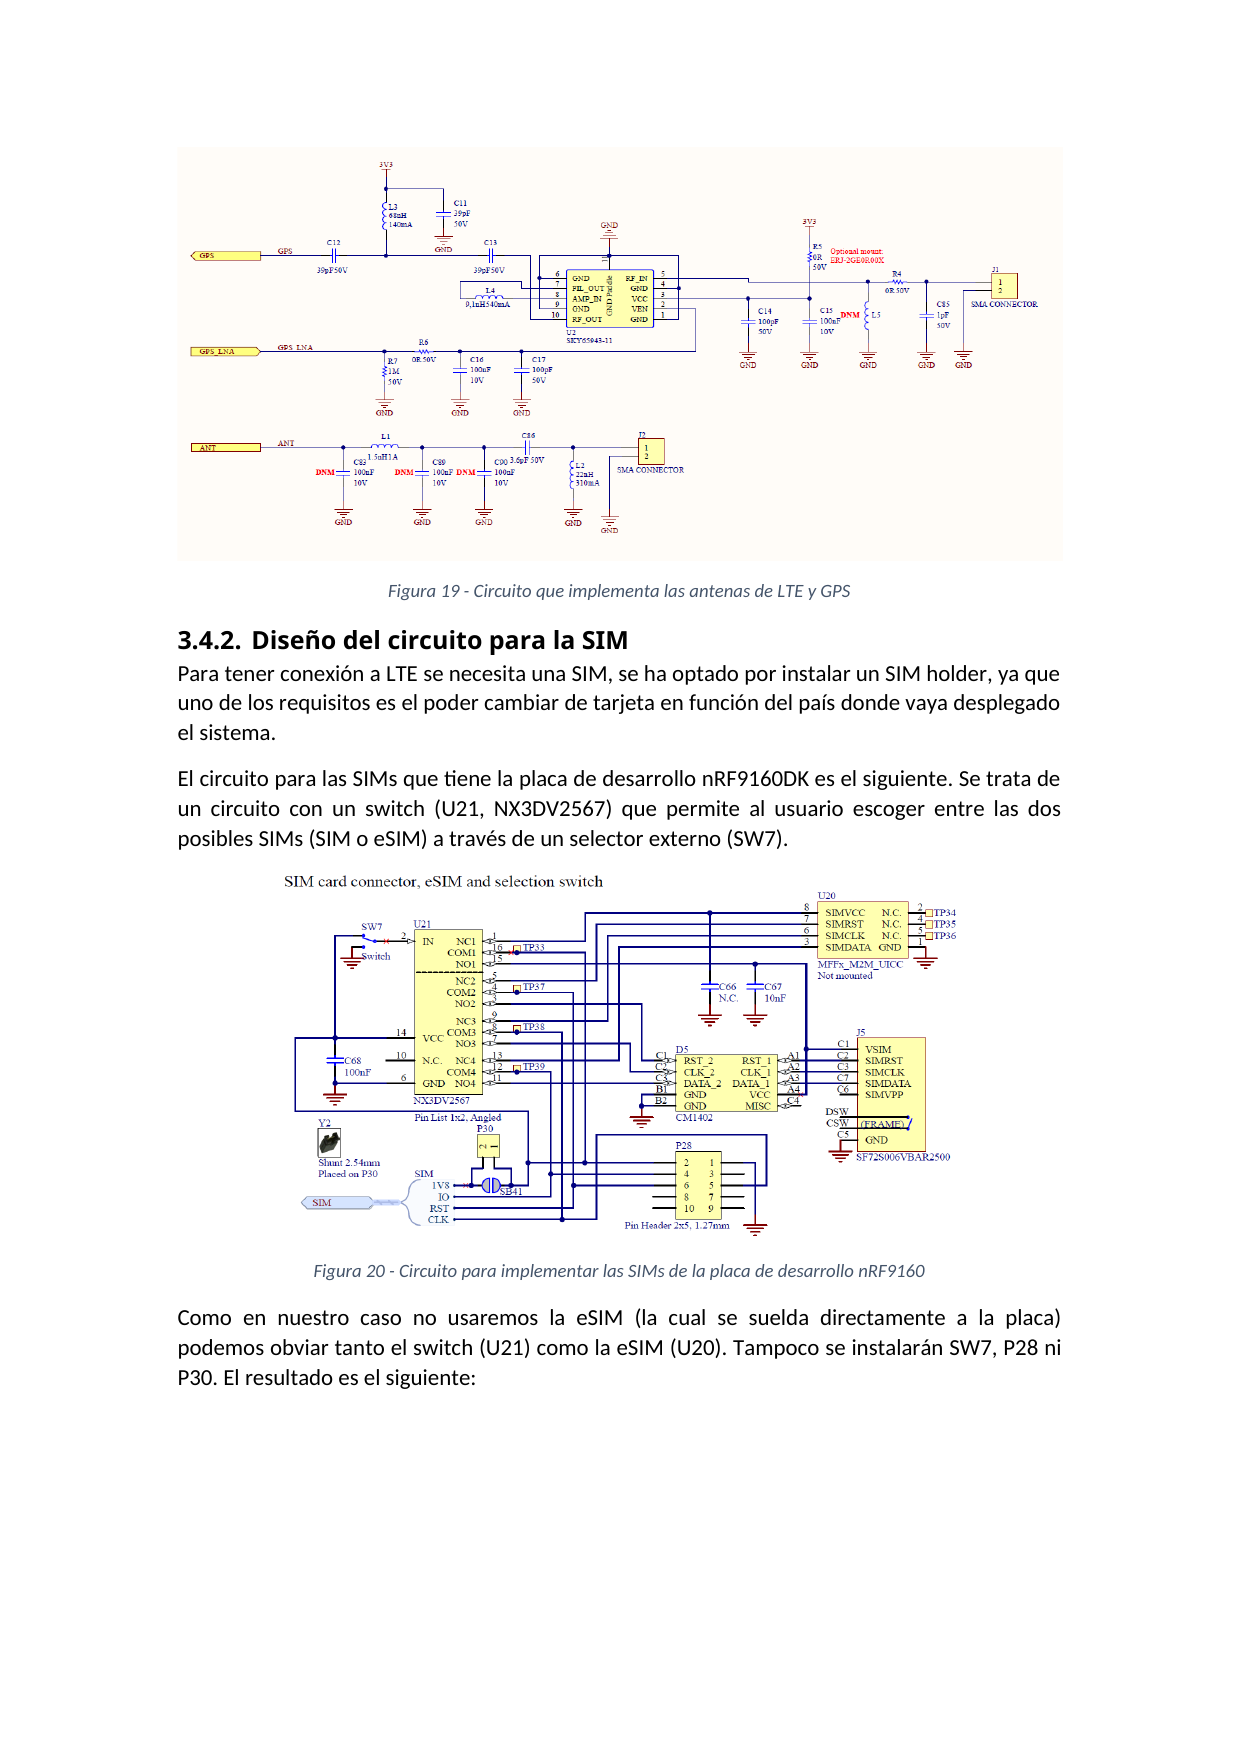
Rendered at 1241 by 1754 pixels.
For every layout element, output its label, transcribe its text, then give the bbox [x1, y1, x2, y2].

text El circuito para las SIMs que tiene la placa de desarrollo nRF9160DK es el siguiente. Se trata de un circuito con un switch (U21, NX3DV2567) que permite al usuario escoger entre las dos posibles SIMs (SIM o eSIM) a través de un selector externo (SW7). [177, 764, 1063, 852]
subtitle Diseño del circuito para la SIM [177, 623, 1063, 657]
text Figura 20 - Circuito para implementar las SIMs de la placa de desarrollo nRF9160 [177, 1260, 1063, 1283]
text Para tener conexión a LTE se necesita una SIM, se ha optado por instalar un SIM holder, ya que uno de los requisitos es el poder cambiar de tarjeta en función del país donde vaya desplegado el sistema. [177, 659, 1063, 746]
text Figura 19 - Circuito que implementa las antenas de LTE y GPS [177, 579, 1063, 602]
picture [177, 147, 1063, 561]
text Como en nuestro caso no usaremos la eSIM (la cual se suelda directamente a la placa) podemos obviar tanto el switch (U21) como la eSIM (U20). Tampoco se instalarán SW7, P28 ni P30. El resultado es el siguiente: [177, 1303, 1063, 1391]
picture [283, 870, 958, 1242]
